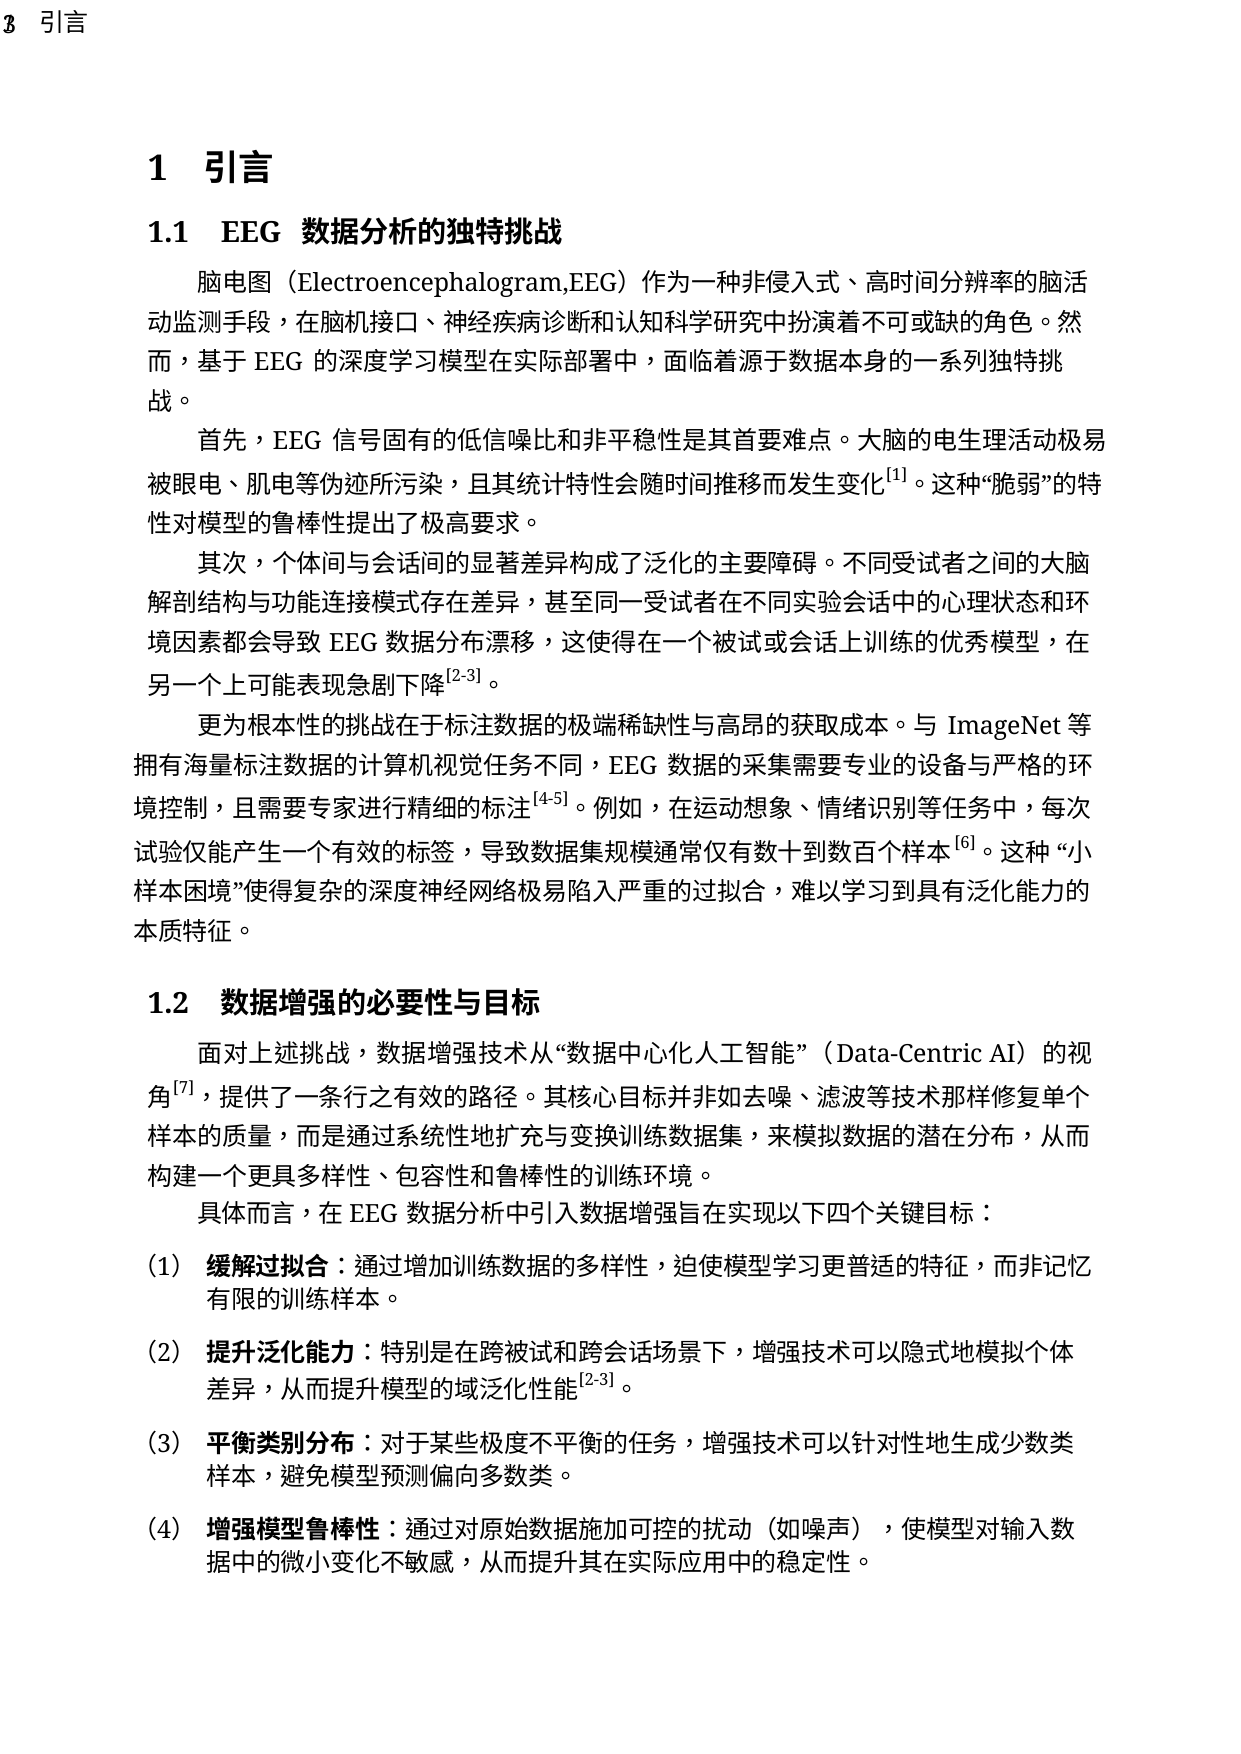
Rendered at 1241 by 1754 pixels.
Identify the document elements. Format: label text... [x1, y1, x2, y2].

subtitle 数据增强的必要性与目标 [148, 982, 1122, 1022]
text 面对上述挑战，数据增强技术从“数据中心化人工智能”（Data-Centric AI）的视角[7]，提供了一条行之有效的路径。其核心目标并非如去噪、滤波等技术那样修复单个样本的质量，而是通过系统性地扩充与变换训练数据集，来模拟数据的潜在分布，从而构建一个更具多样性、包容性和鲁棒性的训练环境。 [148, 1036, 1093, 1192]
text 其次，个体间与会话间的显著差异构成了泛化的主要障碍。不同受试者之间的大脑解剖结构与功能连接模式存在差异，甚至同一受试者在不同实验会话中的心理状态和环境因素都会导致 EEG 数据分布漂移，这使得在一个被试或会话上训练的优秀模型，在另一个上可能表现急剧下降[2-3]。 [148, 545, 1093, 702]
text 更为根本性的挑战在于标注数据的极端稀缺性与高昂的获取成本。与 ImageNet 等拥有海量标注数据的计算机视觉任务不同，EEG 数据的采集需要专业的设备与严格的环境控制，且需要专家进行精细的标注[4-5]。例如，在运动想象、情绪识别等任务中，每次试验仅能产生一个有效的标签，导致数据集规模通常仅有数十到数百个样本[6]。这种 “小样本困境”使得复杂的深度神经网络极易陷入严重的过拟合，难以学习到具有泛化能力的本质特征。 [133, 708, 1093, 947]
text 首先，EEG 信号固有的低信噪比和非平稳性是其首要难点。大脑的电生理活动极易被眼电、肌电等伪迹所污染，且其统计特性会随时间推移而发生变化[1]。这种“脆弱”的特性对模型的鲁棒性提出了极高要求。 [148, 423, 1107, 540]
list 增强模型鲁棒性：通过对原始数据施加可控的扰动（如噪声），使模型对输入数据中的微小变化不敏感，从而提升其在实际应用中的稳定性。 [132, 1512, 1093, 1579]
list 缓解过拟合：通过增加训练数据的多样性，迫使模型学习更普适的特征，而非记忆有限的训练样本。 [132, 1249, 1093, 1316]
text 具体而言，在 EEG 数据分析中引入数据增强旨在实现以下四个关键目标： [197, 1198, 1122, 1229]
subtitle 引言 [148, 142, 1122, 191]
list 提升泛化能力：特别是在跨被试和跨会话场景下，增强技术可以隐式地模拟个体差异，从而提升模型的域泛化性能[2-3]。 [132, 1335, 1093, 1406]
text 脑电图（Electroencephalogram,EEG）作为一种非侵入式、高时间分辨率的脑活动监测手段，在脑机接口、神经疾病诊断和认知科学研究中扮演着不可或缺的角色。然而，基于 EEG 的深度学习模型在实际部署中，面临着源于数据本身的一系列独特挑战。 [148, 265, 1110, 417]
list 平衡类别分布：对于某些极度不平衡的任务，增强技术可以针对性地生成少数类样本，避免模型预测偏向多数类。 [132, 1426, 1093, 1492]
subtitle EEG 数据分析的独特挑战 [148, 212, 1122, 251]
